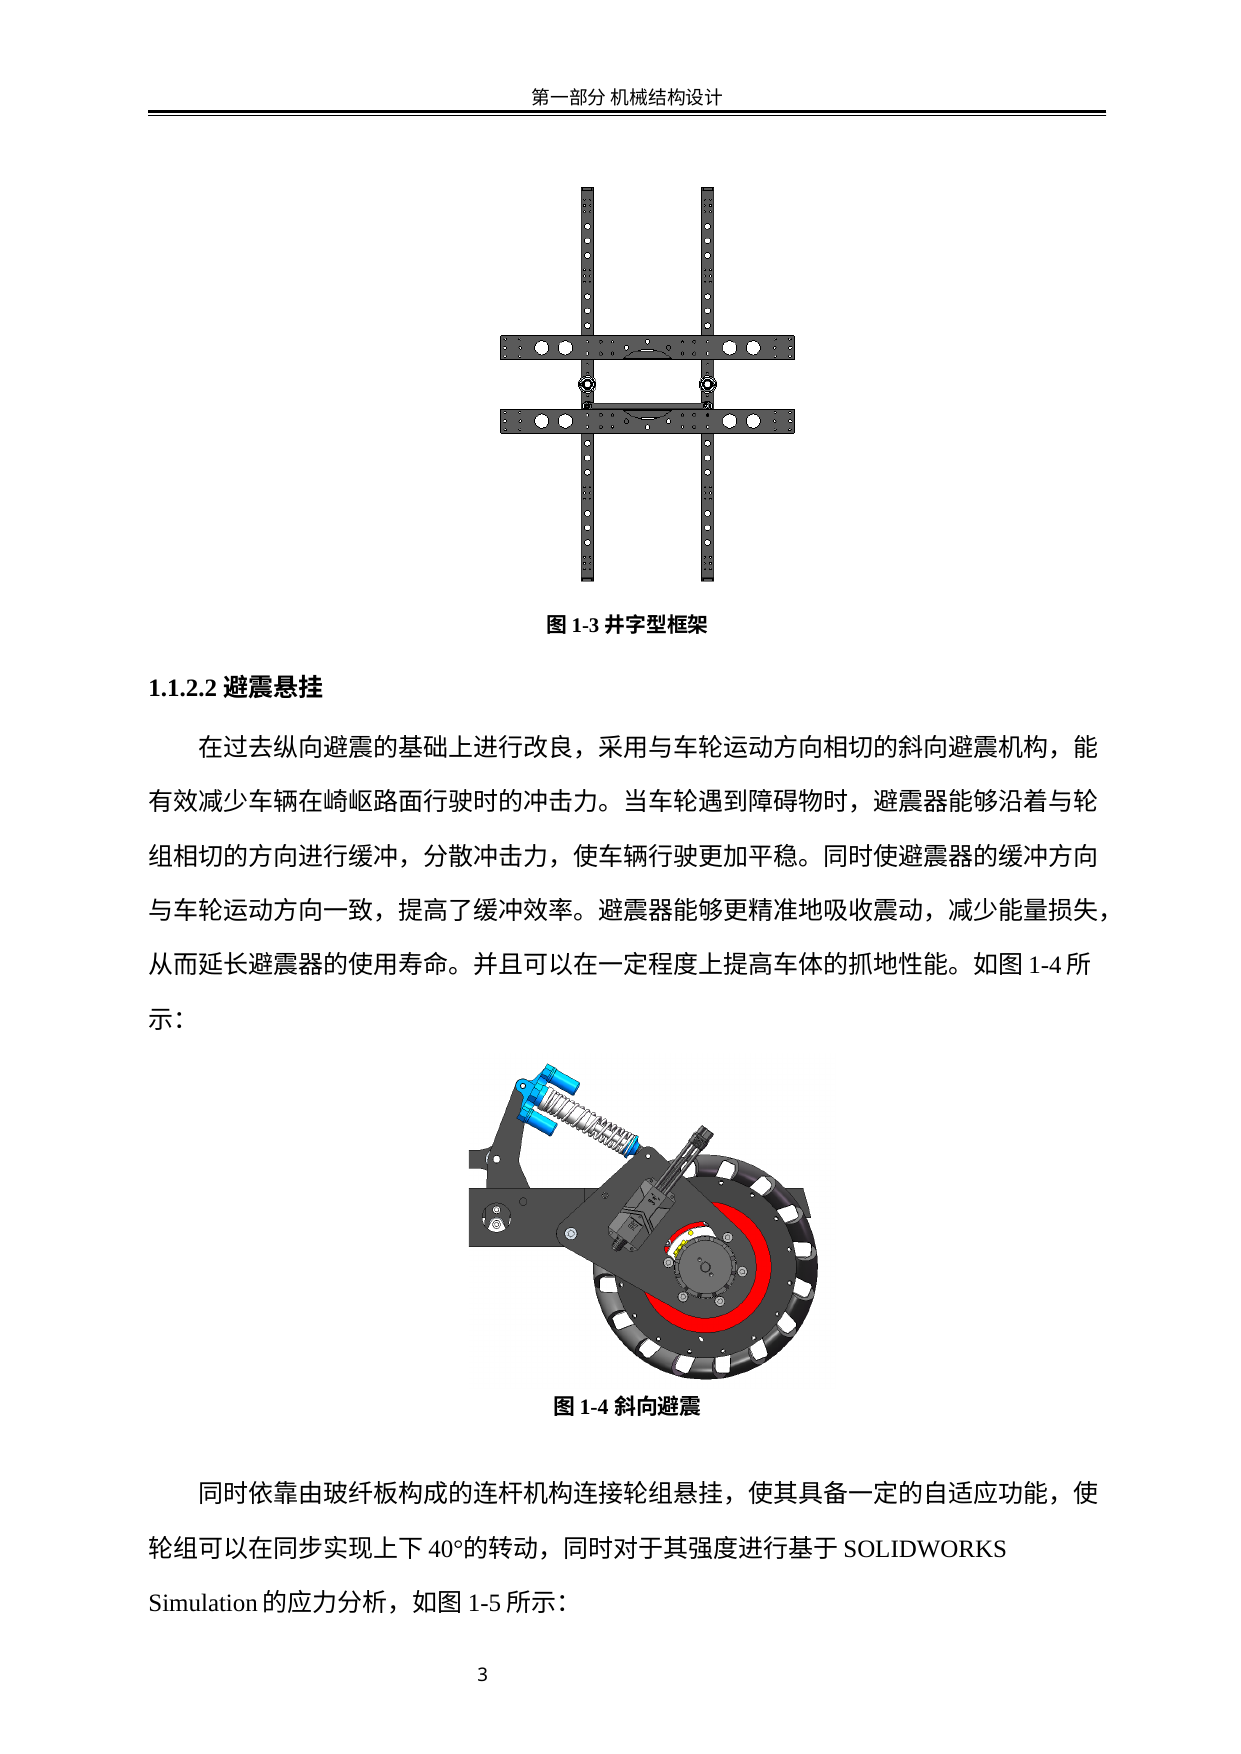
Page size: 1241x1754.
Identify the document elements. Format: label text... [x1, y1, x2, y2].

picture [468, 156, 836, 608]
text 在过去纵向避震的基础上进行改良，采用与车轮运动方向相切的斜向避震机构，能有效减少车辆在崎岖路面行驶时的冲击力。当车轮遇到障碍物时，避震器能够沿着与轮组相切的方向进行缓冲，分散冲击力，使车辆行驶更加平稳。同时使避震器的缓冲方向与车轮运动方向一致，提高了缓冲效率。避震器能够更精准地吸收震动，减少能量损失，从而延长避震器的使用寿命。并且可以在一定程度上提高车体的抓地性能。如图1-4所示： [148, 727, 1106, 890]
text 在过去纵向避震的基础上进行改良，采用与车轮运动方向相切的斜向避震机构，能有效减少车辆在崎岖路面行驶时的冲击力。当车轮遇到障碍物时，避震器能够沿着与轮组相切的方向进行缓冲，分散冲击力，使车辆行驶更加平稳。同时使避震器的缓冲方向与车轮运动方向一致，提高了缓冲效率。避震器能够更精准地吸收震动，减少能量损失，从而延长避震器的使用寿命。并且可以在一定程度上提高车体的抓地性能。如图1-4所示： [148, 927, 1106, 1035]
list 同时依靠由玻纤板构成的连杆机构连接轮组悬挂，使其具备一定的自适应功能，使轮组可以在同步实现上下40°的转动，同时对于其强度进行基于SOLIDWORKS Simulation的应力分析，如图1-5所示： [148, 1474, 1106, 1619]
text 图 1-3 井字型框架 [148, 608, 1106, 638]
text 1.1.2.2 避震悬挂 [148, 667, 1106, 703]
list 图1-4 斜向避震 [148, 1389, 1106, 1420]
picture [468, 1053, 836, 1389]
